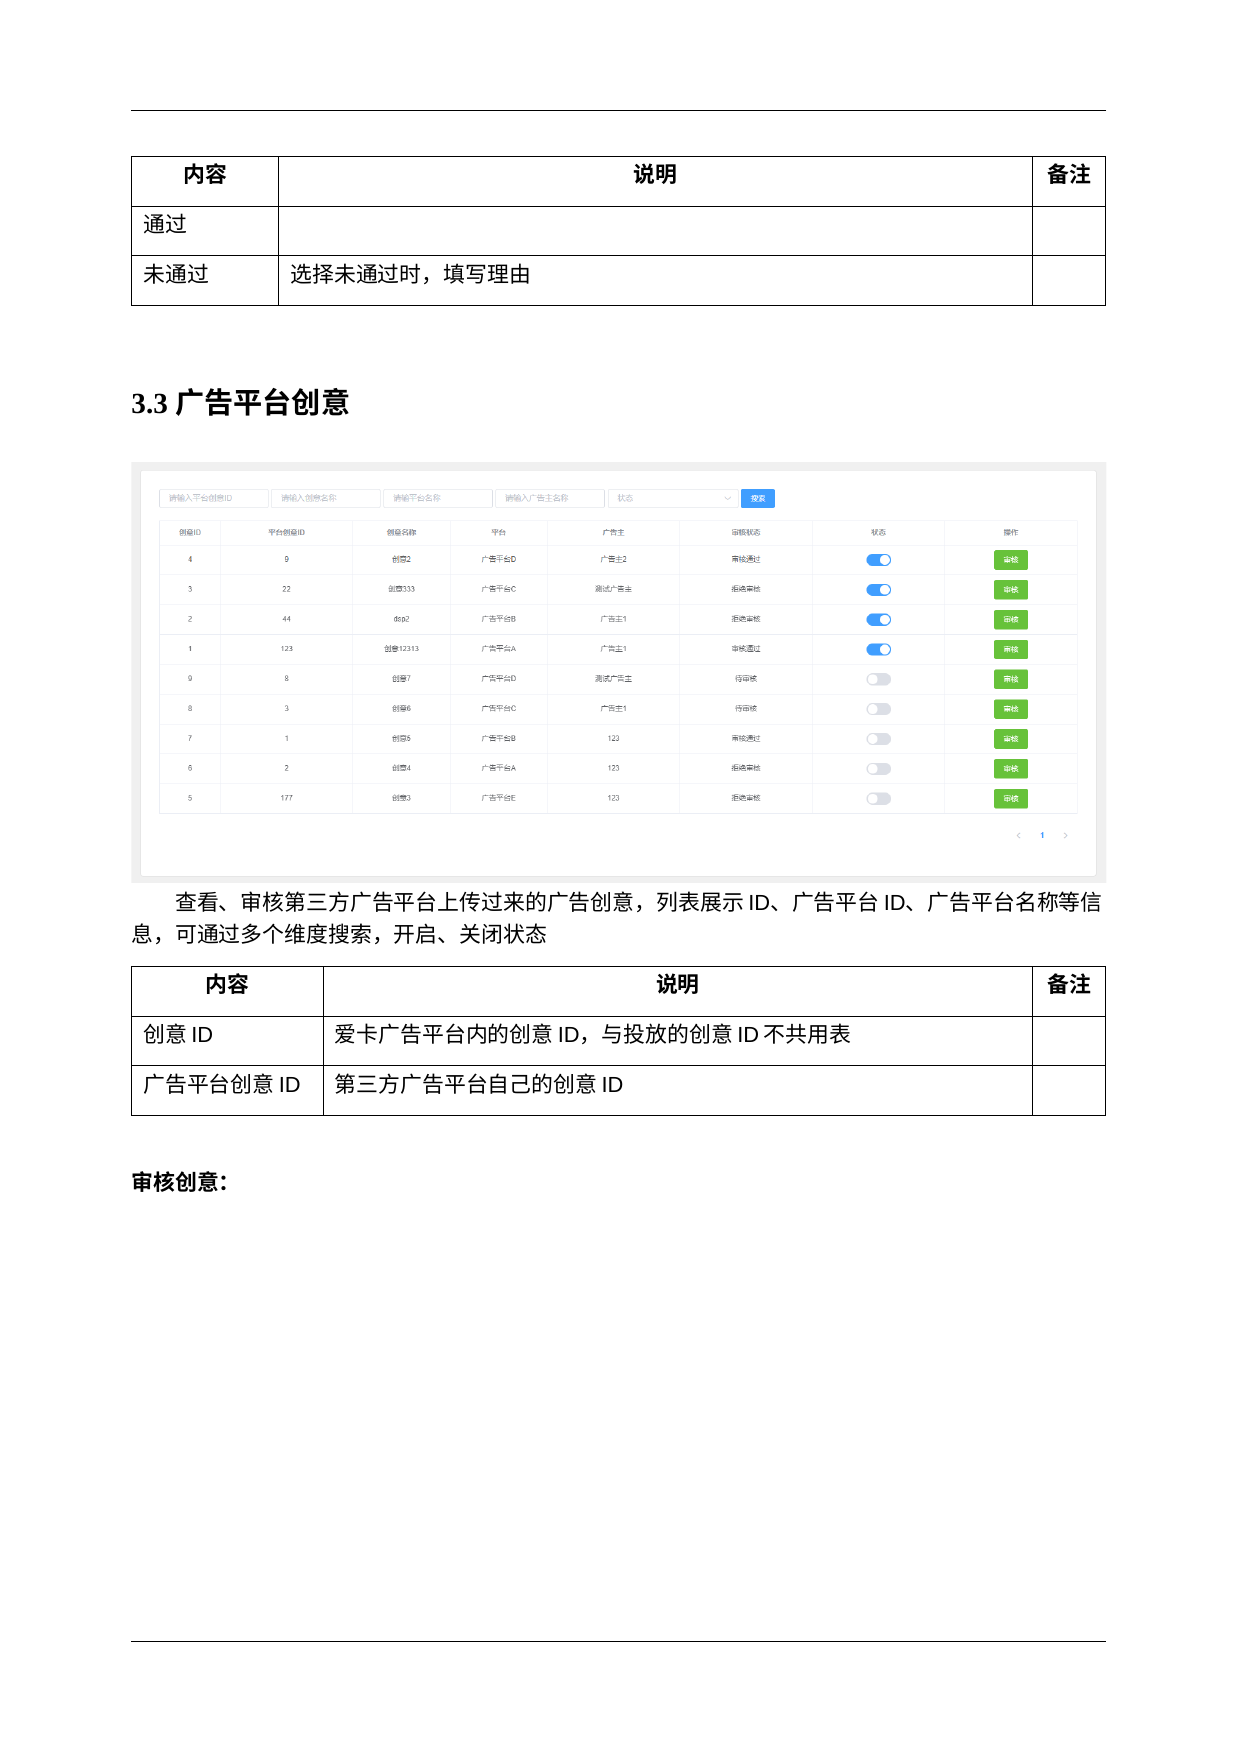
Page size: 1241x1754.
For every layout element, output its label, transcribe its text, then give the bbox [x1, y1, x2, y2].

table_header 说明 [279, 157, 1032, 206]
table_cell 广告平台创意ID [132, 1066, 323, 1115]
table_cell [279, 207, 1032, 255]
table_header 备注 [1033, 967, 1105, 1016]
table_cell 爱卡广告平台内的创意ID，与投放的创意ID不共用表 [324, 1017, 1032, 1065]
table_cell [1033, 1066, 1105, 1115]
table_cell 通过 [132, 207, 278, 255]
table_header 内容 [132, 157, 278, 206]
picture [131, 462, 1107, 883]
table_cell 第三方广告平台自己的创意ID [324, 1066, 1032, 1115]
subtitle 广告平台创意 [131, 368, 1106, 433]
text 审核创意： [131, 1165, 1106, 1197]
table_header 内容 [132, 967, 323, 1016]
table_cell [1033, 207, 1105, 255]
text 查看、审核第三方广告平台上传过来的广告创意，列表展示ID、广告平台ID、广告平台名称等信息，可通过多个维度搜索，开启、关闭状态 [131, 884, 1106, 949]
table_header 备注 [1033, 157, 1105, 206]
table_cell 未通过 [132, 256, 278, 305]
table_cell [1033, 1017, 1105, 1065]
table_cell [1033, 256, 1105, 305]
table_cell 选择未通过时，填写理由 [279, 256, 1032, 305]
table_header 说明 [324, 967, 1032, 1016]
table_cell 创意ID [132, 1017, 323, 1065]
